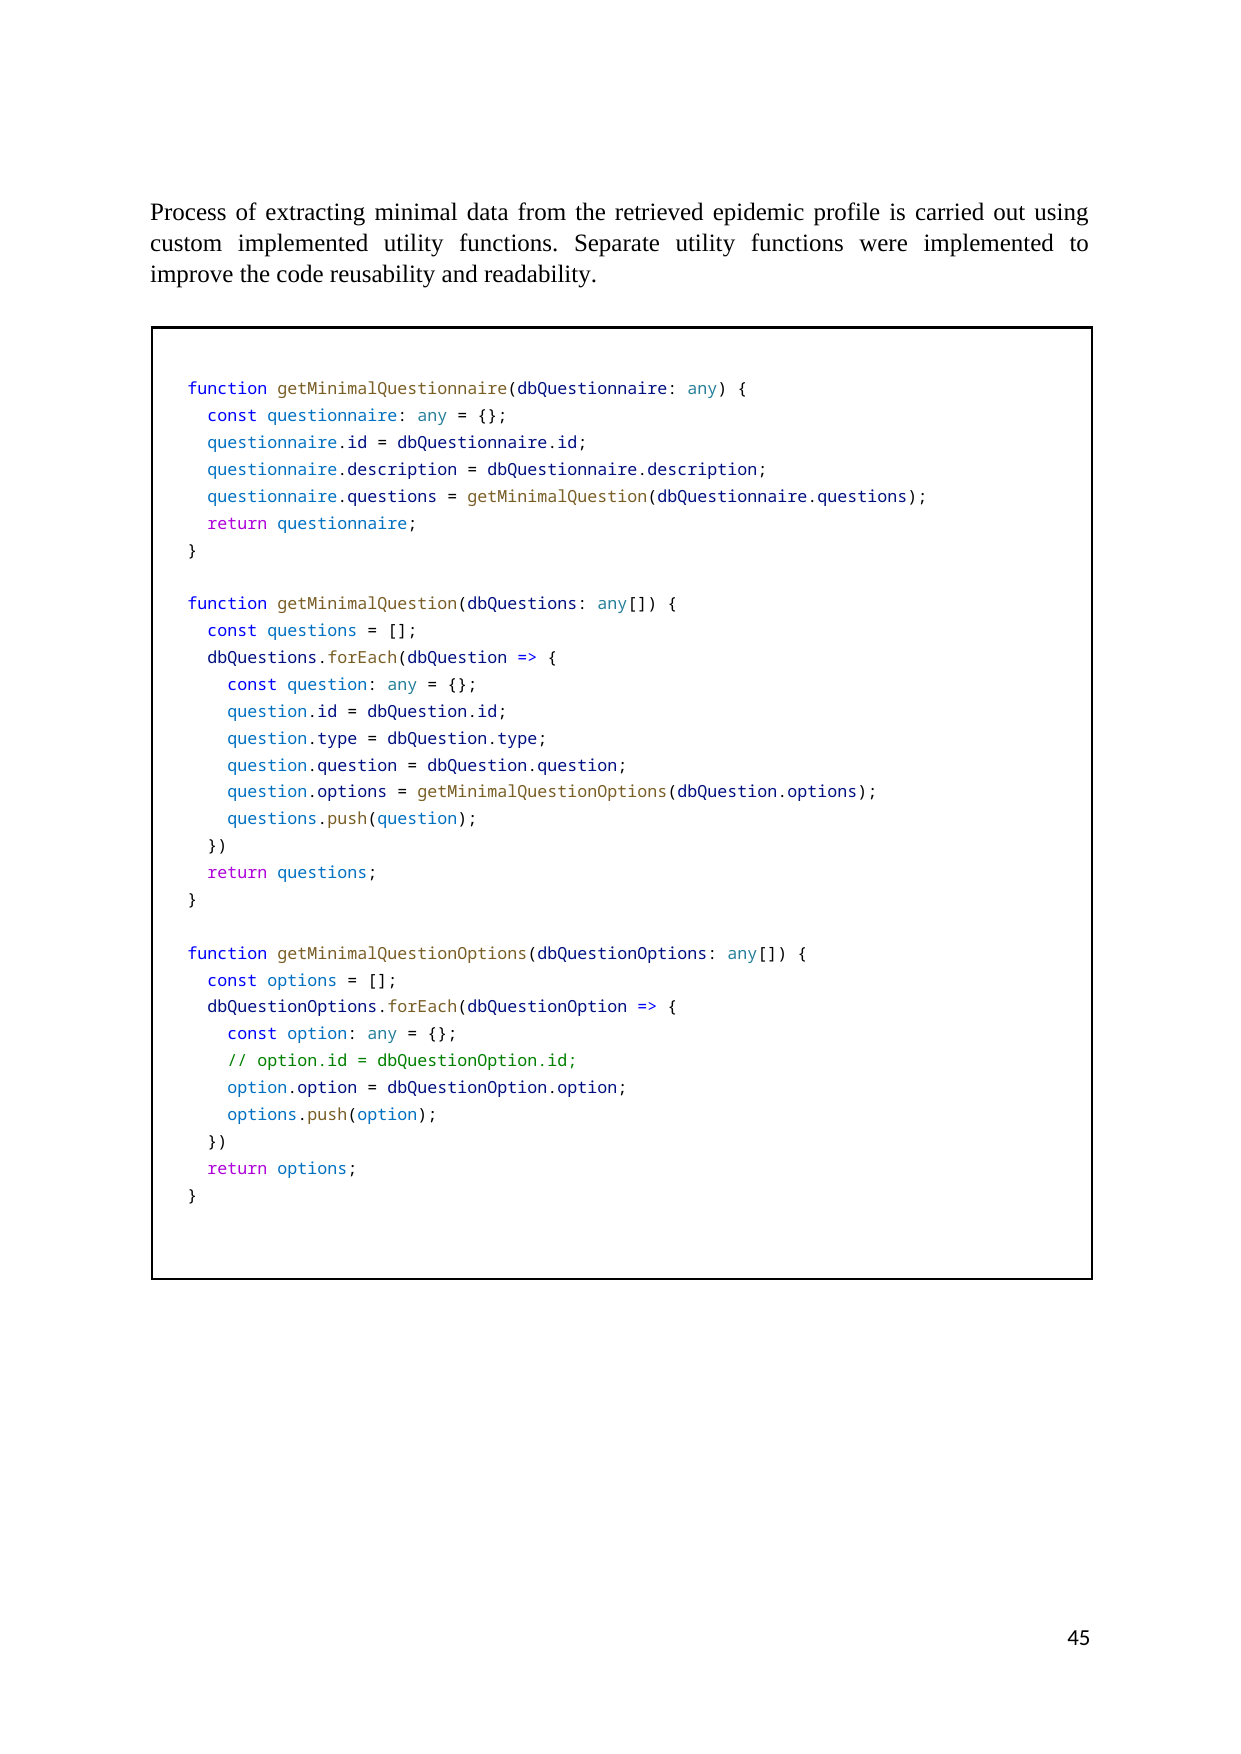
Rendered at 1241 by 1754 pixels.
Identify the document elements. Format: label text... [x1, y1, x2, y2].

text Process of extracting minimal data from the retrieved epidemic profile is carried out using custom implemented utility functions. Separate utility functions were implemented to improve the code reusability and readability. [150, 197, 1090, 288]
